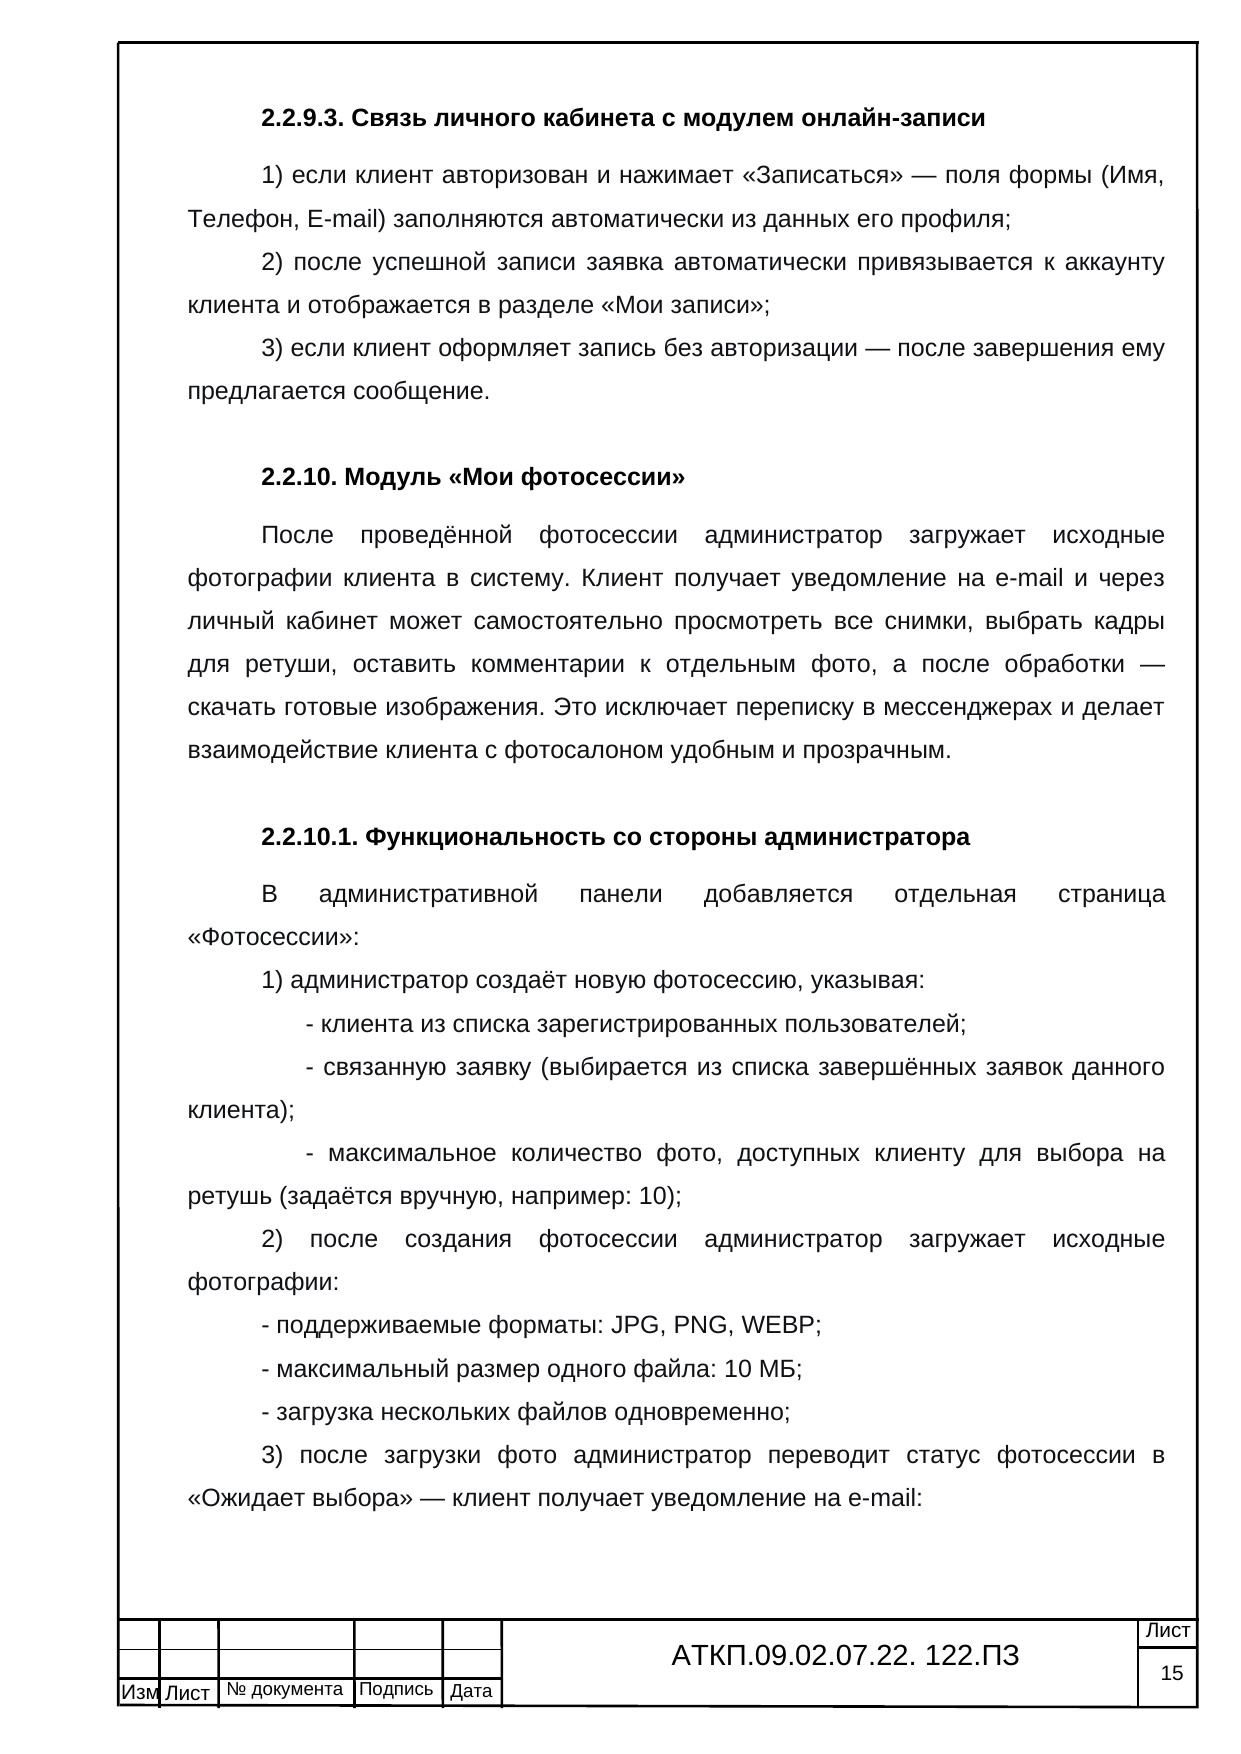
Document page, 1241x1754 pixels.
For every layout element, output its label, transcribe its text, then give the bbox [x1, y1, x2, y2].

text 2) после успешной записи заявка автоматически привязывается к аккаунту клиента и отображается в разделе «Мои записи»; [187, 247, 1166, 319]
subtitle 2.2.10.1. Функциональность со стороны администратора [187, 822, 1166, 851]
text 1) если клиент авторизован и нажимает «Записаться» — поля формы (Имя, Телефон, E-mail) заполняются автоматически из данных его профиля; [187, 161, 1166, 232]
text - связанную заявку (выбирается из списка завершённых заявок данного клиента); [187, 1052, 1166, 1124]
text В административной панели добавляется отдельная страница «Фотосессии»: [187, 879, 1166, 951]
text После проведённой фотосессии администратор загружает исходные фотографии клиента в систему. Клиент получает уведомление на e-mail и через личный кабинет может самостоятельно просмотреть все снимки, выбрать кадры для ретуши, оставить комментарии к отдельным фото, а после обработки — скачать готовые изображения. Это исключает переписку в мессенджерах и делает взаимодействие клиента с фотосалоном удобным и прозрачным. [187, 520, 1166, 764]
subtitle 2.2.10. Модуль «Мои фотосессии» [187, 462, 1166, 491]
text 1) администратор создаёт новую фотосессию, указывая: [187, 966, 1166, 994]
text - поддерживаемые форматы: JPG, PNG, WEBP; [187, 1311, 1166, 1339]
text - клиента из списка зарегистрированных пользователей; [187, 1009, 1166, 1037]
text 2) после создания фотосессии администратор загружает исходные фотографии: [187, 1224, 1166, 1296]
text - максимальный размер одного файла: 10 МБ; [187, 1354, 1166, 1382]
text 3) после загрузки фото администратор переводит статус фотосессии в «Ожидает выбора» — клиент получает уведомление на e-mail: [187, 1440, 1166, 1512]
subtitle 2.2.9.3. Связь личного кабинета с модулем онлайн-записи [187, 103, 1166, 132]
text - загрузка нескольких файлов одновременно; [187, 1397, 1166, 1426]
text - максимальное количество фото, доступных клиенту для выбора на ретушь (задаётся вручную, например: 10); [187, 1138, 1166, 1210]
text 3) если клиент оформляет запись без авторизации — после завершения ему предлагается сообщение. [187, 333, 1166, 405]
